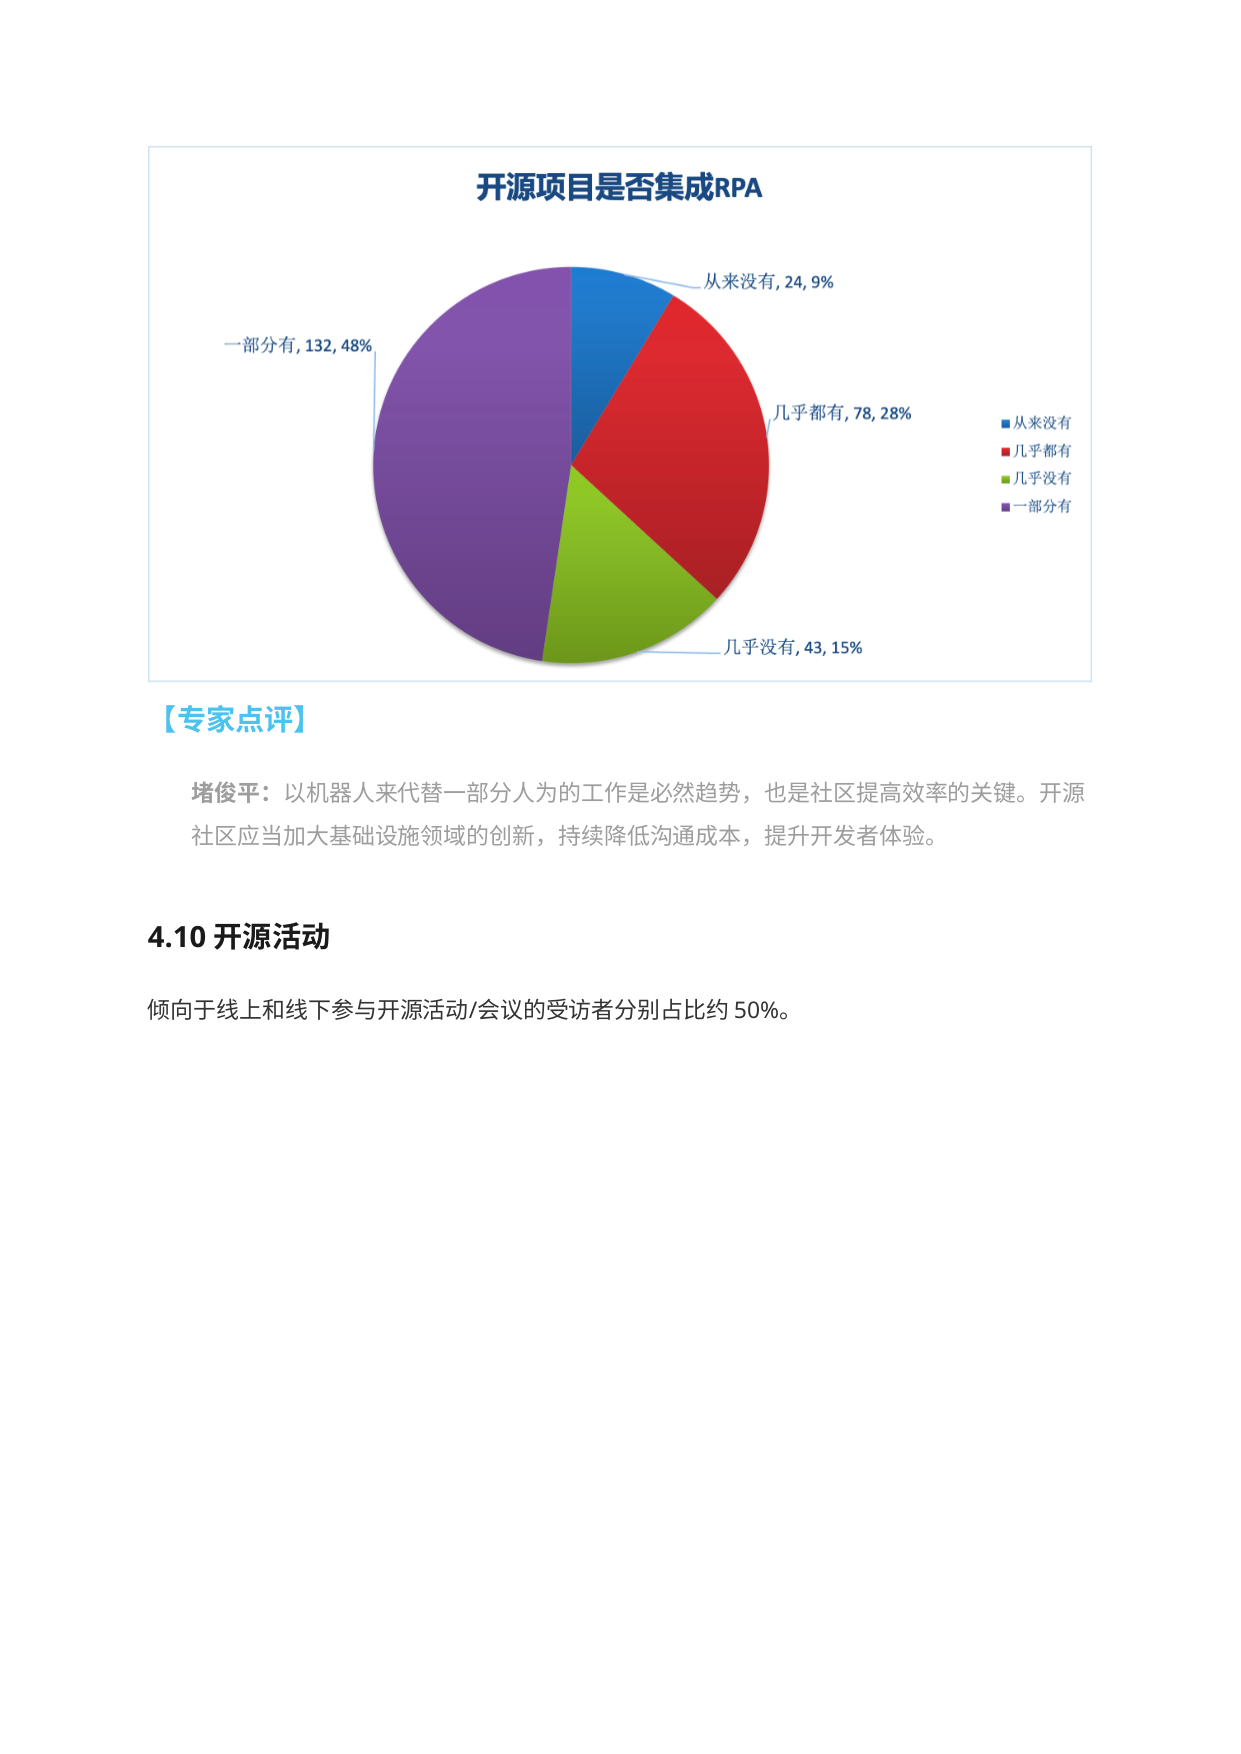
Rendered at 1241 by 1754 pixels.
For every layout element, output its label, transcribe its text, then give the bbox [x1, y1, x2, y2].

text 倾向于线上和线下参与开源活动/会议的受访者分别占比约50%。 [148, 992, 1093, 1026]
text 堵俊平：以机器人来代替一部分人为的工作是必然趋势，也是社区提高效率的关键。开源社区应当加大基础设施领域的创新，持续降低沟通成本，提升开发者体验。 [191, 775, 1093, 851]
picture [147, 145, 1093, 683]
subtitle 4.10 开源活动 [148, 914, 1093, 956]
subtitle 【专家点评】 [148, 697, 1093, 739]
